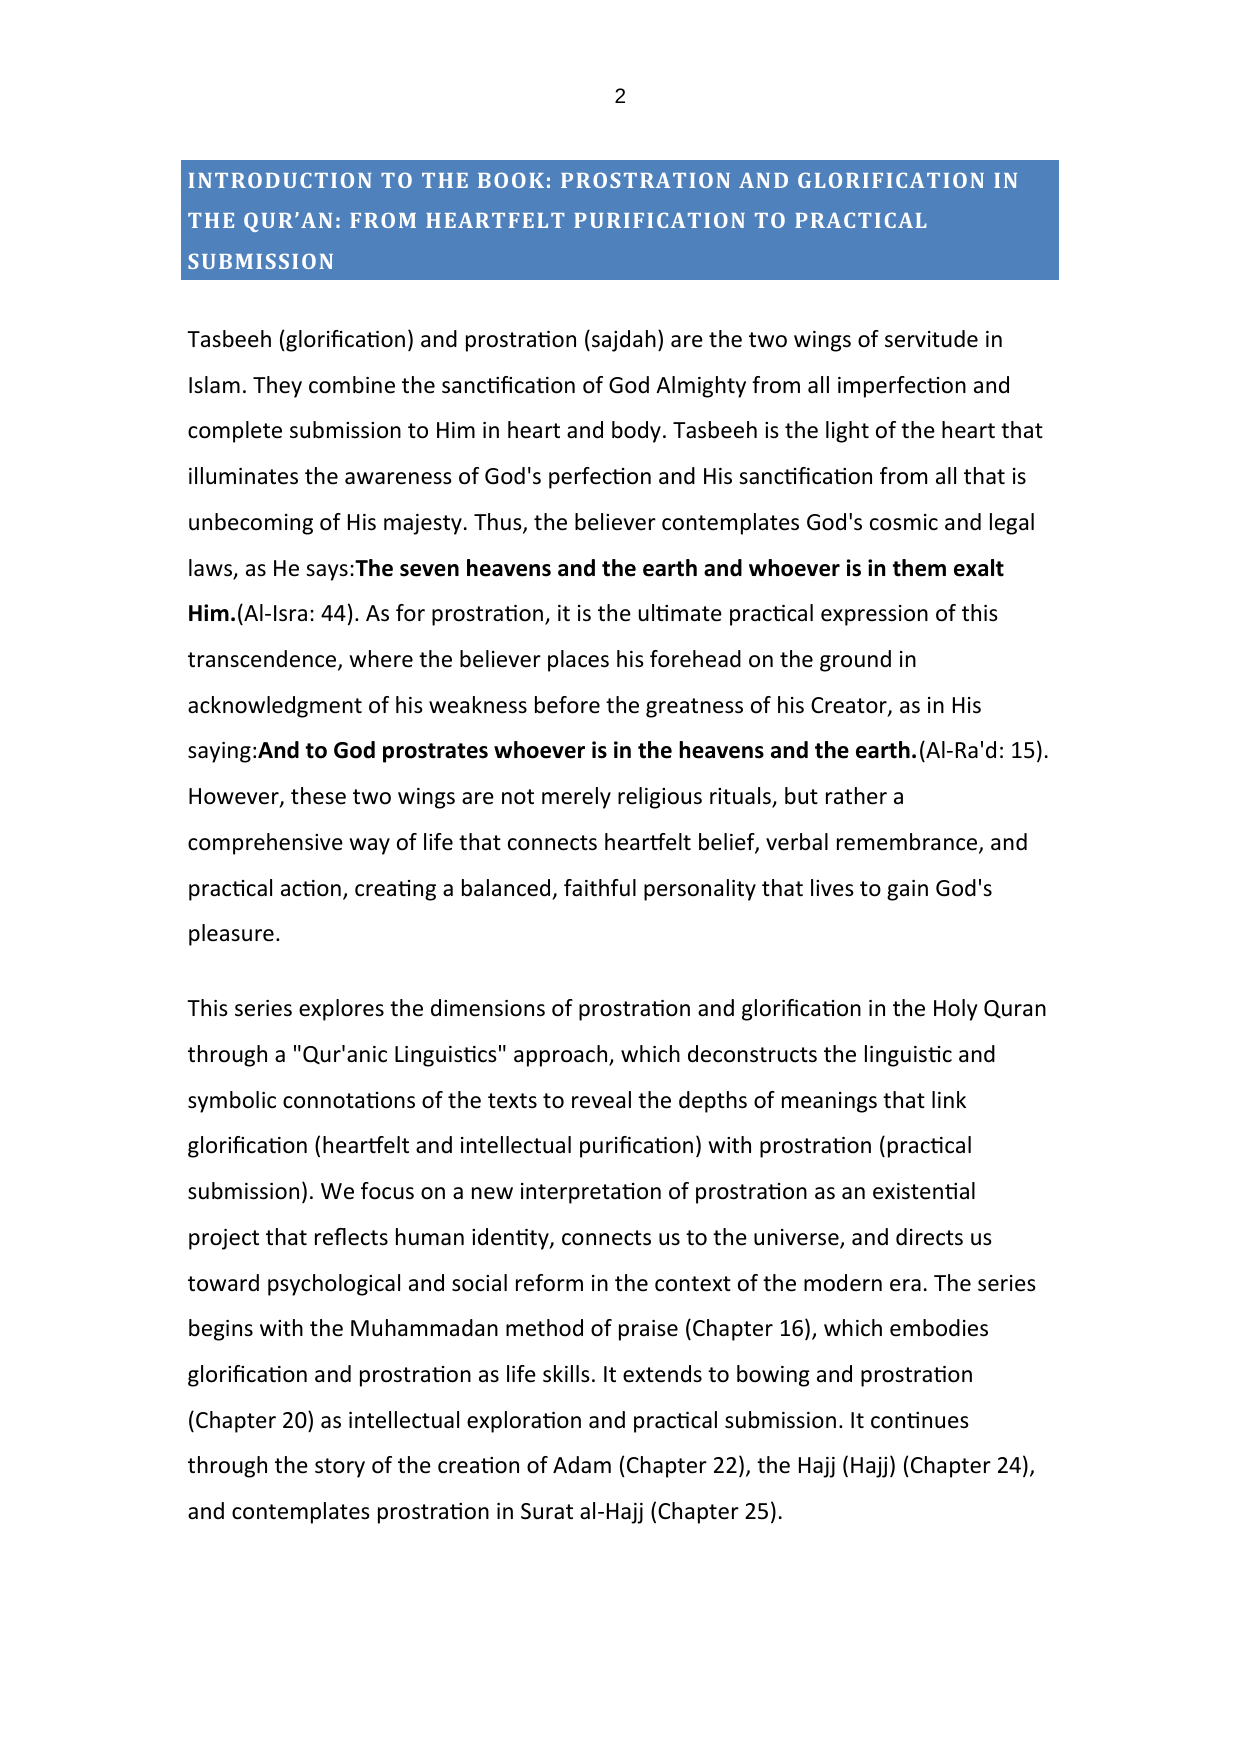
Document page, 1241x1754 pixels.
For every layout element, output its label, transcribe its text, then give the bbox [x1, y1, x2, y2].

subtitle Introduction to the book: Prostration and glorification in the Qur’an: from heartfelt purification to practical submission [188, 167, 1053, 274]
text This series explores the dimensions of prostration and glorification in the Holy Quran through a "Qur'anic Linguistics" approach, which deconstructs the linguistic and symbolic connotations of the texts to reveal the depths of meanings that link glorification (heartfelt and intellectual purification) with prostration (practical submission). We focus on a new interpretation of prostration as an existential project that reflects human identity, connects us to the universe, and directs us toward psychological and social reform in the context of the modern era. The series begins with the Muhammadan method of praise (Chapter 16), which embodies glorification and prostration as life skills. It extends to bowing and prostration (Chapter 20) as intellectual exploration and practical submission. It continues through the story of the creation of Adam (Chapter 22), the Hajj (Hajj) (Chapter 24), and contemplates prostration in Surat al-Hajj (Chapter 25). [187, 992, 1053, 1526]
text Tasbeeh (glorification) and prostration (sajdah) are the two wings of servitude in Islam. They combine the sanctification of God Almighty from all imperfection and complete submission to Him in heart and body. Tasbeeh is the light of the heart that illuminates the awareness of God's perfection and His sanctification from all that is unbecoming of His majesty. Thus, the believer contemplates God's cosmic and legal laws, as He says:The seven heavens and the earth and whoever is in them exalt Him.(Al-Isra: 44). As for prostration, it is the ultimate practical expression of this transcendence, where the believer places his forehead on the ground in acknowledgment of his weakness before the greatness of his Creator, as in His saying:And to God prostrates whoever is in the heavens and the earth.(Al-Ra'd: 15). However, these two wings are not merely religious rituals, but rather a comprehensive way of life that connects heartfelt belief, verbal remembrance, and practical action, creating a balanced, faithful personality that lives to gain God's pleasure. [187, 323, 1053, 948]
